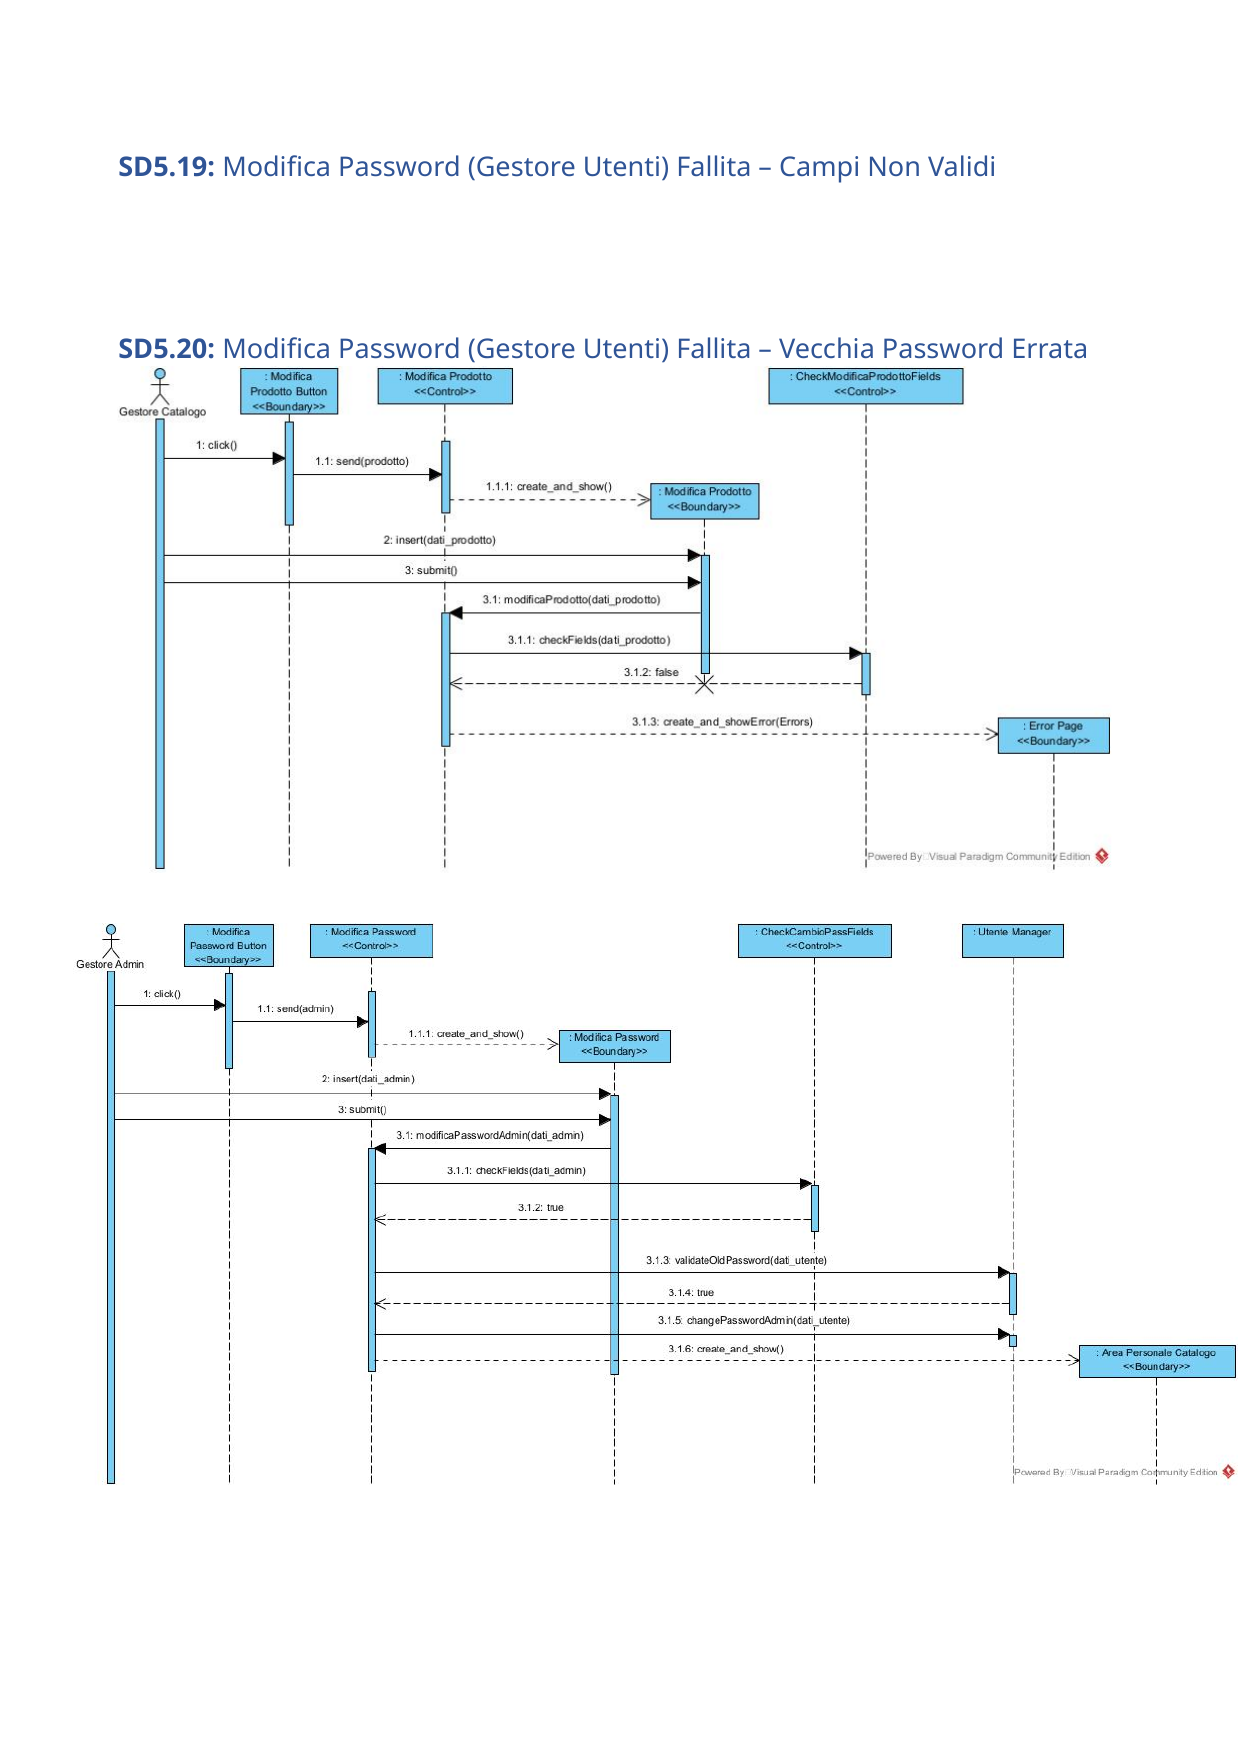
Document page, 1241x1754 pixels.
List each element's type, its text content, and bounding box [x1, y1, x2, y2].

picture [65, 923, 1238, 1487]
picture [109, 366, 1114, 873]
subtitle SD5.19: Modifica Password (Gestore Utenti) Fallita – Campi Non Validi [118, 148, 1122, 184]
subtitle SD5.20: Modifica Password (Gestore Utenti) Fallita – Vecchia Password Errata [118, 329, 1122, 366]
